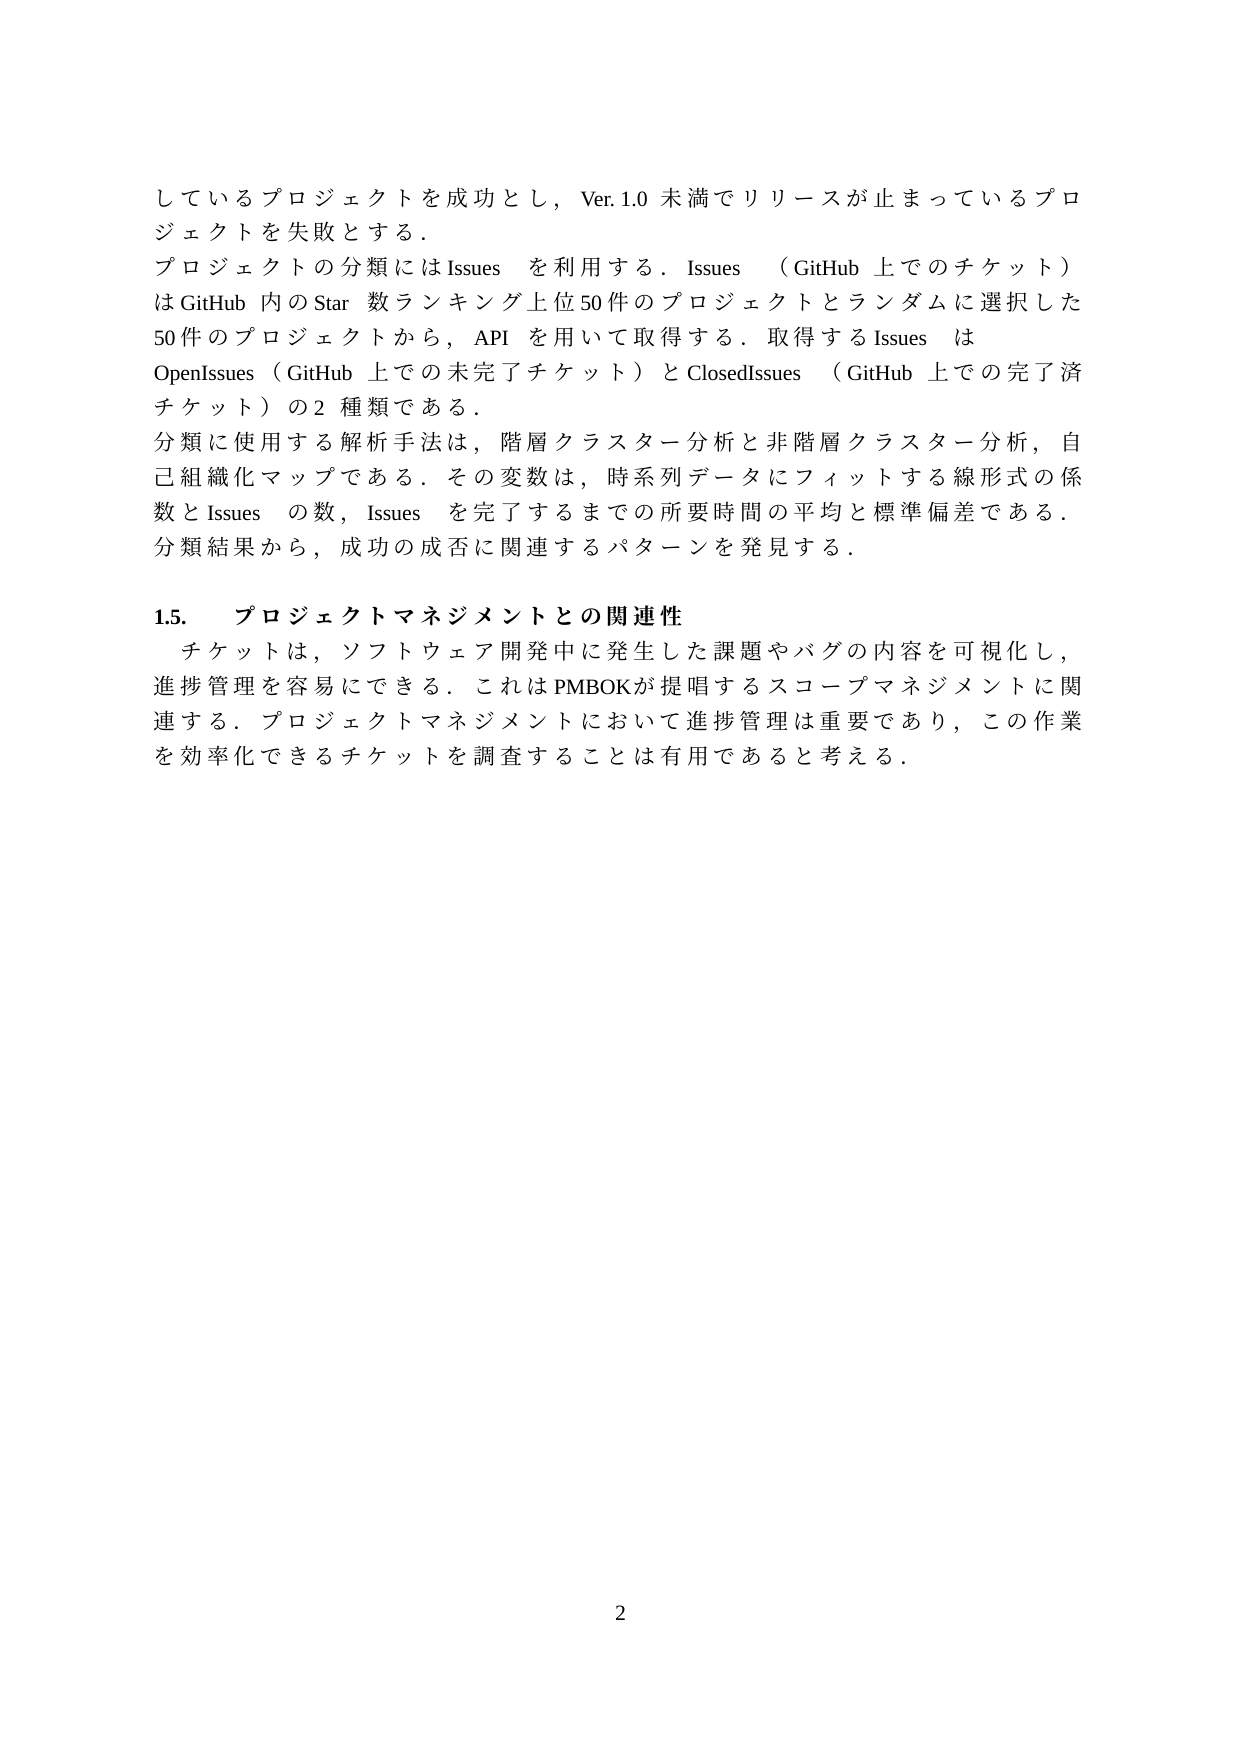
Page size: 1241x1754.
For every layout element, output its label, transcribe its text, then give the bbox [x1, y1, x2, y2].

text 分類に使用する解析手法は，階層クラスター分析と非階層クラスター分析，自己組織化マップである．その変数は，時系列データにフィットする線形式の係数とIssuesの数，Issuesを完了するまでの所要時間の平均と標準偏差である．分類結果から，成功の成否に関連するパターンを発見する． [153, 423, 1087, 563]
text チケットは，ソフトウェア開発中に発生した課題やバグの内容を可視化し，進捗管理を容易にできる．これはPMBOKが提唱するスコープマネジメントに関連する．プロジェクトマネジメントにおいて進捗管理は重要であり，この作業を効率化できるチケットを調査することは有用であると考える． [153, 633, 1087, 772]
text プロジェクトの分類にはIssuesを利用する．Issues（GitHub上でのチケット）はGitHub内のStar数ランキング上位50件のプロジェクトとランダムに選択した50件のプロジェクトから，APIを用いて取得する．取得するIssuesはOpenIssues（GitHub上での未完了チケット）とClosedIssues（GitHub上での完了済チケット）の2種類である． [153, 249, 1087, 423]
list プロジェクトマネジメントとの関連性 [153, 598, 1087, 633]
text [153, 179, 1087, 249]
